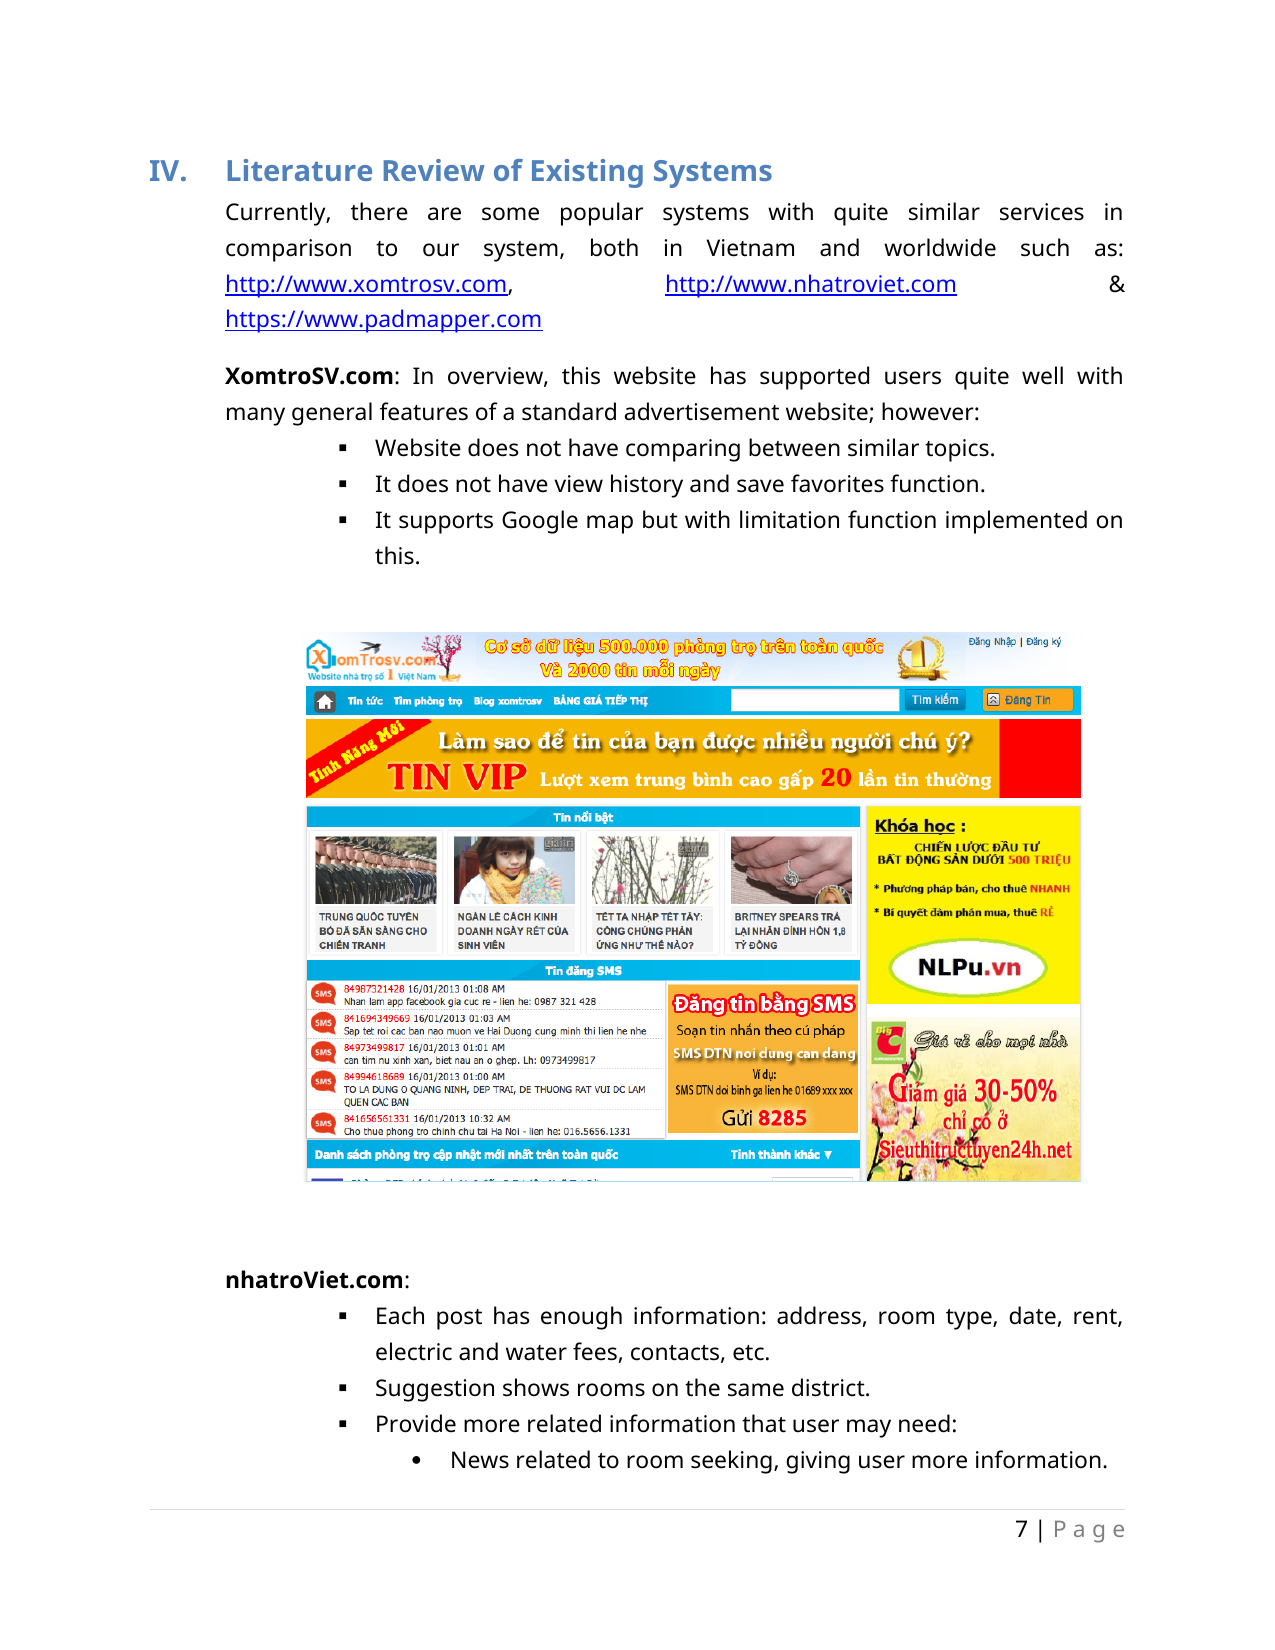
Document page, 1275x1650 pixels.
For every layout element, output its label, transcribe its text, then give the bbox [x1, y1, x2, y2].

list News related to room seeking, giving user more information. [412, 1444, 1125, 1475]
list Website does not have comparing between similar topics. [337, 432, 1125, 463]
list It supports Google map but with limitation function implemented on this. [337, 504, 1125, 571]
list Suggestion shows rooms on the same district. [337, 1372, 1125, 1403]
text Currently, there are some popular systems with quite similar services in comparison to our system, both in Vietnam and worldwide such as: http://www.xomtrosv.com, http://www.nhatroviet.com & https://www.padmapper.com [225, 196, 1125, 335]
list XomtroSV.com: In overview, this website has supported users quite well with many general features of a standard advertisement website; however: [225, 360, 1125, 427]
list It does not have view history and save favorites function. [337, 468, 1125, 499]
list Each post has enough information: address, room type, date, rent, electric and water fees, contacts, etc. [337, 1300, 1125, 1367]
list nhatroViet.com: [225, 1264, 1125, 1295]
list Provide more related information that user may need: [337, 1408, 1125, 1439]
picture [300, 632, 1087, 1182]
subtitle Literature Review of Existing Systems [187, 150, 1125, 190]
